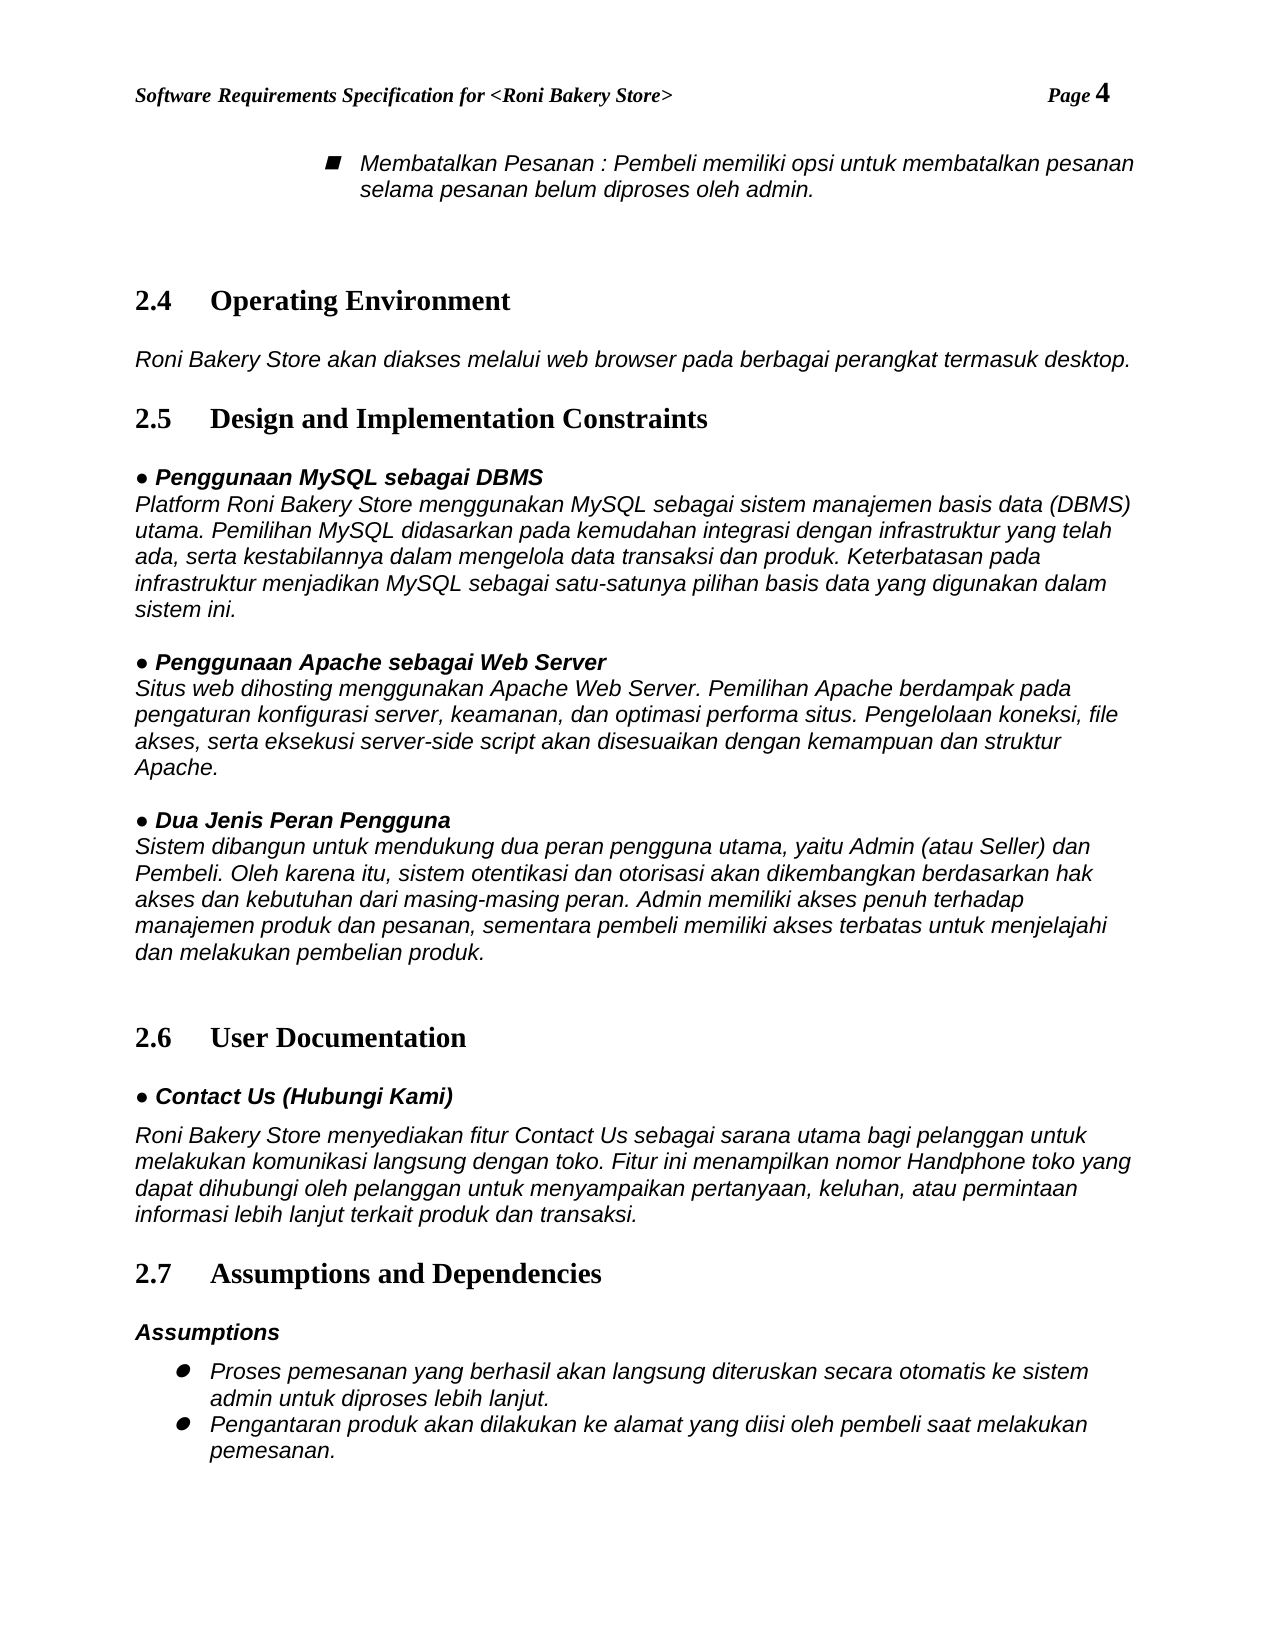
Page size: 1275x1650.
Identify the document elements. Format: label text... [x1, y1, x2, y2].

text Platform Roni Bakery Store menggunakan MySQL sebagai sistem manajemen basis data (DBMS) utama. Pemilihan MySQL didasarkan pada kemudahan integrasi dengan infrastruktur yang telah ada, serta kestabilannya dalam mengelola data transaksi dan produk. Keterbatasan pada infrastruktur menjadikan MySQL sebagai satu-satunya pilihan basis data yang digunakan dalam sistem ini. [135, 491, 1140, 622]
text ● Penggunaan Apache sebagai Web Server [135, 649, 1140, 675]
list Pengantaran produk akan dilakukan ke alamat yang diisi oleh pembeli saat melakukan pemesanan. [172, 1411, 1140, 1463]
text ● Contact Us (Hubungi Kami) [135, 1083, 1140, 1109]
text Situs web dihosting menggunakan Apache Web Server. Pemilihan Apache berdampak pada pengaturan konfigurasi server, keamanan, dan optimasi performa situs. Pengelolaan koneksi, file akses, serta eksekusi server-side script akan disesuaikan dengan kemampuan dan struktur Apache. [135, 675, 1140, 780]
subtitle User Documentation [135, 1020, 1140, 1054]
text Roni Bakery Store menyediakan fitur Contact Us sebagai sarana utama bagi pelanggan untuk melakukan komunikasi langsung dengan toko. Fitur ini menampilkan nomor Handphone toko yang dapat dihubungi oleh pelanggan untuk menyampaikan pertanyaan, keluhan, atau permintaan informasi lebih lanjut terkait produk dan transaksi. [135, 1122, 1140, 1227]
text Sistem dibangun untuk mendukung dua peran pengguna utama, yaitu Admin (atau Seller) dan Pembeli. Oleh karena itu, sistem otentikasi dan otorisasi akan dikembangkan berdasarkan hak akses dan kebutuhan dari masing-masing peran. Admin memiliki akses penuh terhadap manajemen produk dan pesanan, sementara pembeli memiliki akses terbatas untuk menjelajahi dan melakukan pembelian produk. [135, 833, 1140, 965]
text Roni Bakery Store akan diakses melalui web browser pada berbagai perangkat termasuk desktop. [135, 346, 1140, 372]
list Membatalkan Pesanan : Pembeli memiliki opsi untuk membatalkan pesanan selama pesanan belum diproses oleh admin. [322, 150, 1140, 203]
subtitle Operating Environment [135, 283, 1140, 317]
text ● Dua Jenis Peran Pengguna [135, 807, 1140, 833]
subtitle Assumptions and Dependencies [135, 1257, 1140, 1290]
subtitle Design and Implementation Constraints [135, 401, 1140, 435]
text ● Penggunaan MySQL sebagai DBMS [135, 464, 1140, 491]
list Proses pemesanan yang berhasil akan langsung diteruskan secara otomatis ke sistem admin untuk diproses lebih lanjut. [172, 1358, 1140, 1411]
text Assumptions [135, 1319, 1140, 1346]
